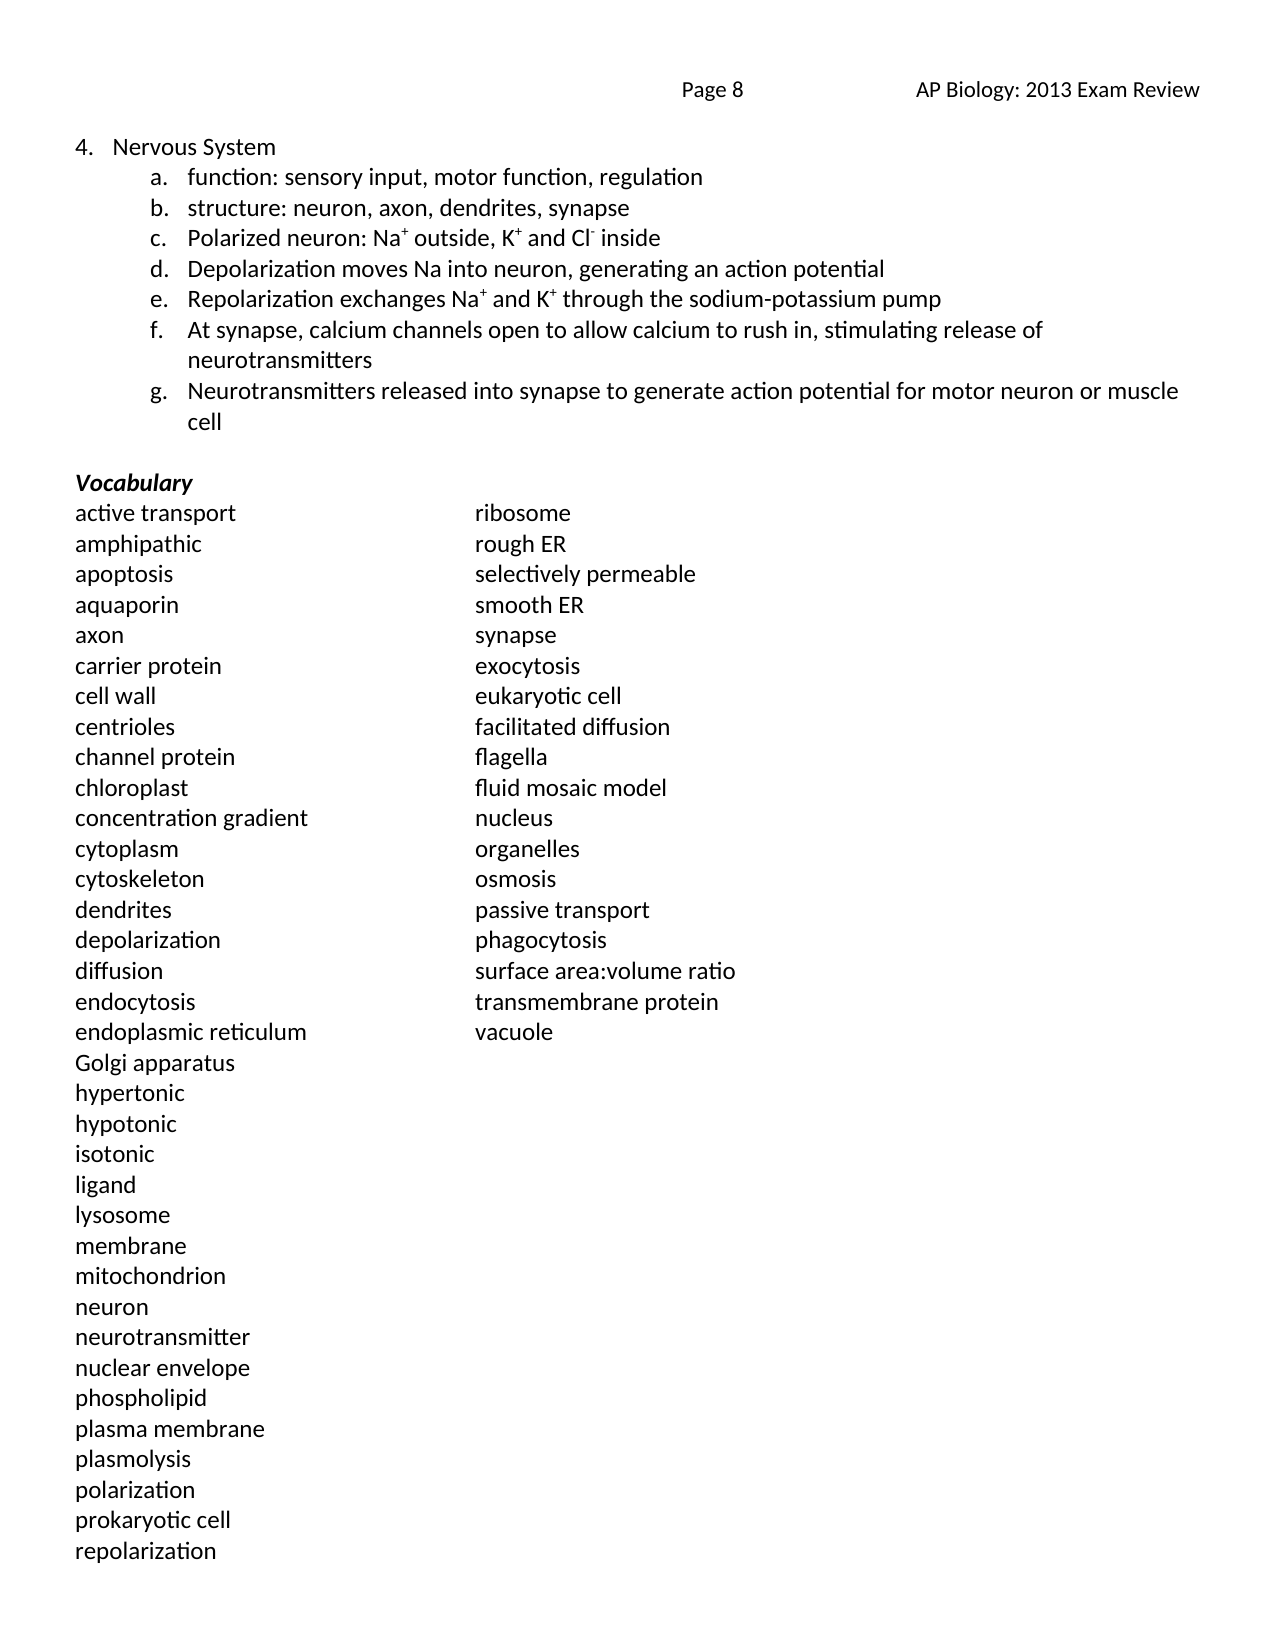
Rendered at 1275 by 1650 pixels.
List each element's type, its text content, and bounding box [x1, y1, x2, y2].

text repolarization [75, 1535, 400, 1566]
text nuclear envelope [75, 1352, 400, 1382]
text exocytosis [475, 650, 800, 680]
text active transport [75, 497, 400, 528]
text transmembrane protein [475, 986, 800, 1016]
text osmosis [475, 863, 800, 894]
text phagocytosis [475, 924, 800, 955]
text plasma membrane [75, 1413, 400, 1443]
text hypertonic [75, 1077, 400, 1108]
text chloroplast [75, 772, 400, 802]
text depolarization [75, 924, 400, 955]
text mitochondrion [75, 1260, 400, 1291]
text aquaporin [75, 589, 400, 619]
text polarization [75, 1474, 400, 1504]
text surface area:volume ratio [475, 955, 800, 986]
text vacuole [475, 1016, 800, 1047]
text phospholipid [75, 1382, 400, 1413]
text eukaryotic cell [475, 680, 800, 711]
text amphipathic [75, 528, 400, 558]
text selectively permeable [475, 558, 800, 589]
list Neurotransmitters released into synapse to generate action potential for motor neuron or muscle cell [150, 375, 1200, 436]
text membrane [75, 1230, 400, 1260]
text carrier protein [75, 650, 400, 680]
text cell wall [75, 680, 400, 711]
list At synapse, calcium channels open to allow calcium to rush in, stimulating release of neurotransmitters [150, 314, 1200, 375]
text prokaryotic cell [75, 1504, 400, 1535]
list function: sensory input, motor function, regulation [150, 162, 1200, 192]
text synapse [475, 619, 800, 650]
text plasmolysis [75, 1443, 400, 1474]
text hypotonic [75, 1108, 400, 1138]
text cytoplasm [75, 833, 400, 863]
text fluid mosaic model [475, 772, 800, 802]
text axon [75, 619, 400, 650]
text concentration gradient [75, 802, 400, 833]
text facilitated diffusion [475, 711, 800, 741]
text passive transport [475, 894, 800, 924]
list Polarized neuron: Na+ outside, K+ and Cl- inside [150, 223, 1200, 253]
text ribosome [475, 497, 800, 528]
text cytoskeleton [75, 863, 400, 894]
text isotonic [75, 1138, 400, 1169]
text smooth ER [475, 589, 800, 619]
text rough ER [475, 528, 800, 558]
text Golgi apparatus [75, 1047, 400, 1077]
text endocytosis [75, 986, 400, 1016]
text Vocabulary [75, 467, 1200, 497]
list Nervous System [75, 131, 1200, 162]
text organelles [475, 833, 800, 863]
list Depolarization moves Na into neuron, generating an action potential [150, 253, 1200, 284]
list Repolarization exchanges Na+ and K+ through the sodium-potassium pump [150, 284, 1200, 314]
text dendrites [75, 894, 400, 924]
list structure: neuron, axon, dendrites, synapse [150, 192, 1200, 223]
text channel protein [75, 741, 400, 772]
text flagella [475, 741, 800, 772]
text nucleus [475, 802, 800, 833]
text diffusion [75, 955, 400, 986]
text neuron [75, 1291, 400, 1321]
text endoplasmic reticulum [75, 1016, 400, 1047]
text apoptosis [75, 558, 400, 589]
text ligand [75, 1169, 400, 1199]
text centrioles [75, 711, 400, 741]
text neurotransmitter [75, 1321, 400, 1352]
text lysosome [75, 1199, 400, 1230]
